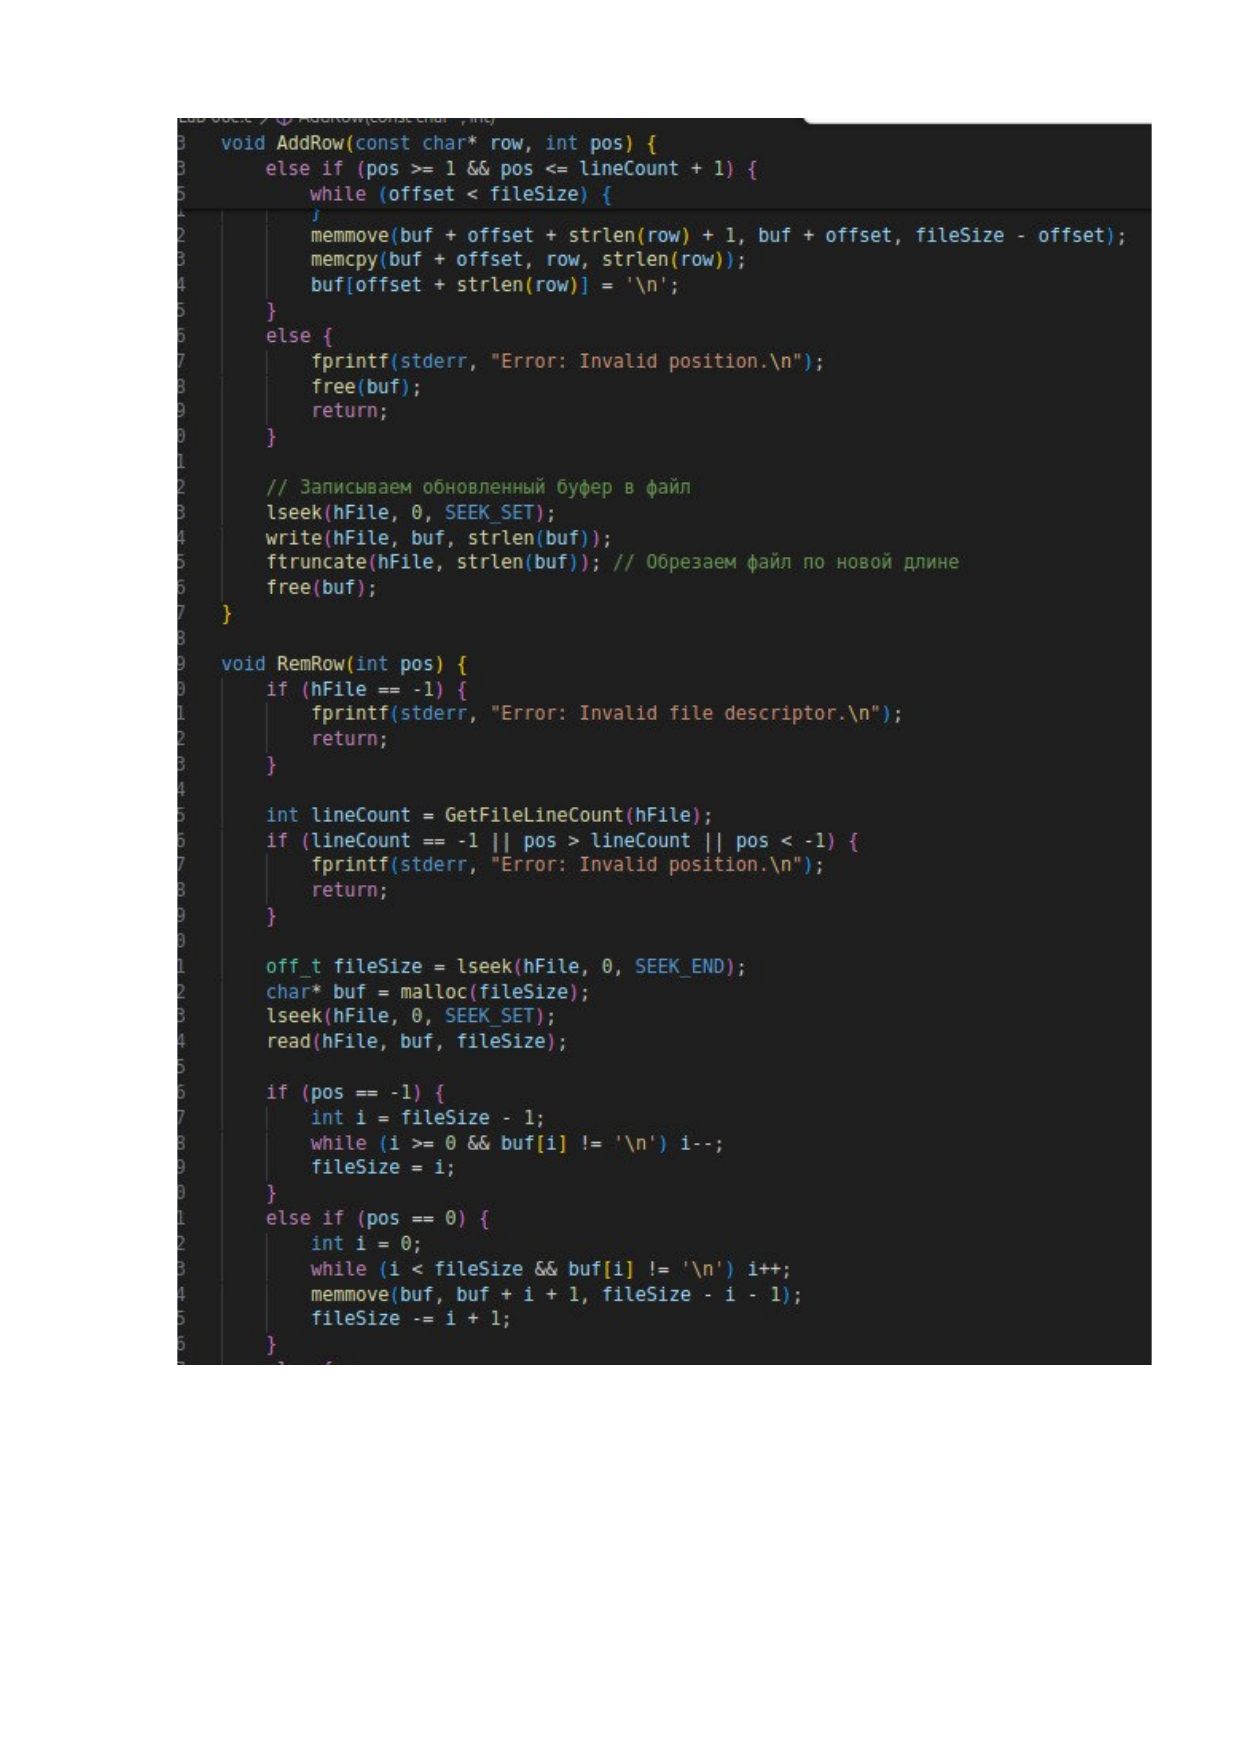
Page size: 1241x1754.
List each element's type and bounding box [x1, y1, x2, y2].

picture [177, 118, 1152, 1365]
